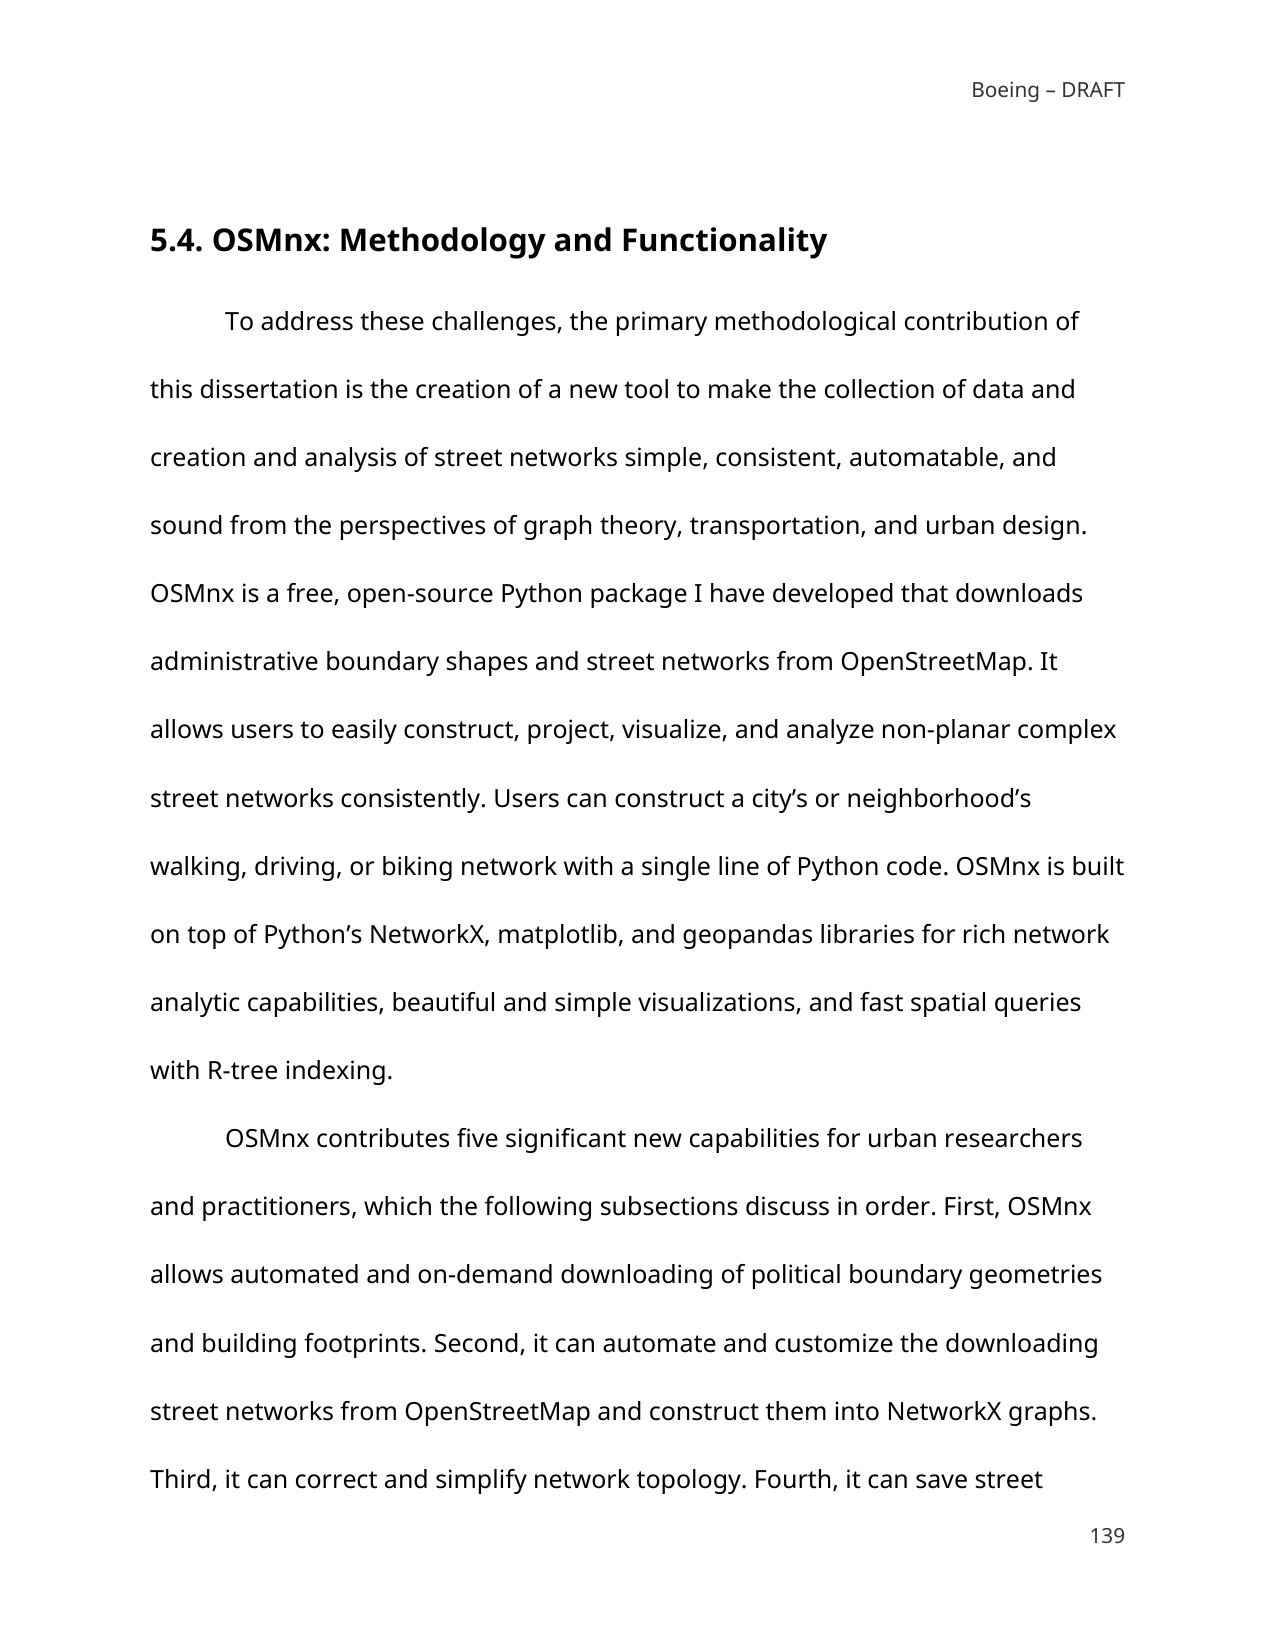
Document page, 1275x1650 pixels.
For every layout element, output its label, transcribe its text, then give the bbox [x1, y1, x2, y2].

text To address these challenges, the primary methodological contribution of this dissertation is the creation of a new tool to make the collection of data and creation and analysis of street networks simple, consistent, automatable, and sound from the perspectives of graph theory, transportation, and urban design. OSMnx is a free, open-source Python package I have developed that downloads administrative boundary shapes and street networks from OpenStreetMap. It allows users to easily construct, project, visualize, and analyze non-planar complex street networks consistently. Users can construct a city’s or neighborhood’s walking, driving, or biking network with a single line of Python code. OSMnx is built on top of Python’s NetworkX, matplotlib, and geopandas libraries for rich network analytic capabilities, beautiful and simple visualizations, and fast spatial queries with R-tree indexing. [150, 303, 1125, 1087]
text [150, 1121, 1125, 1496]
subtitle OSMnx: Methodology and Functionality [150, 218, 1125, 261]
